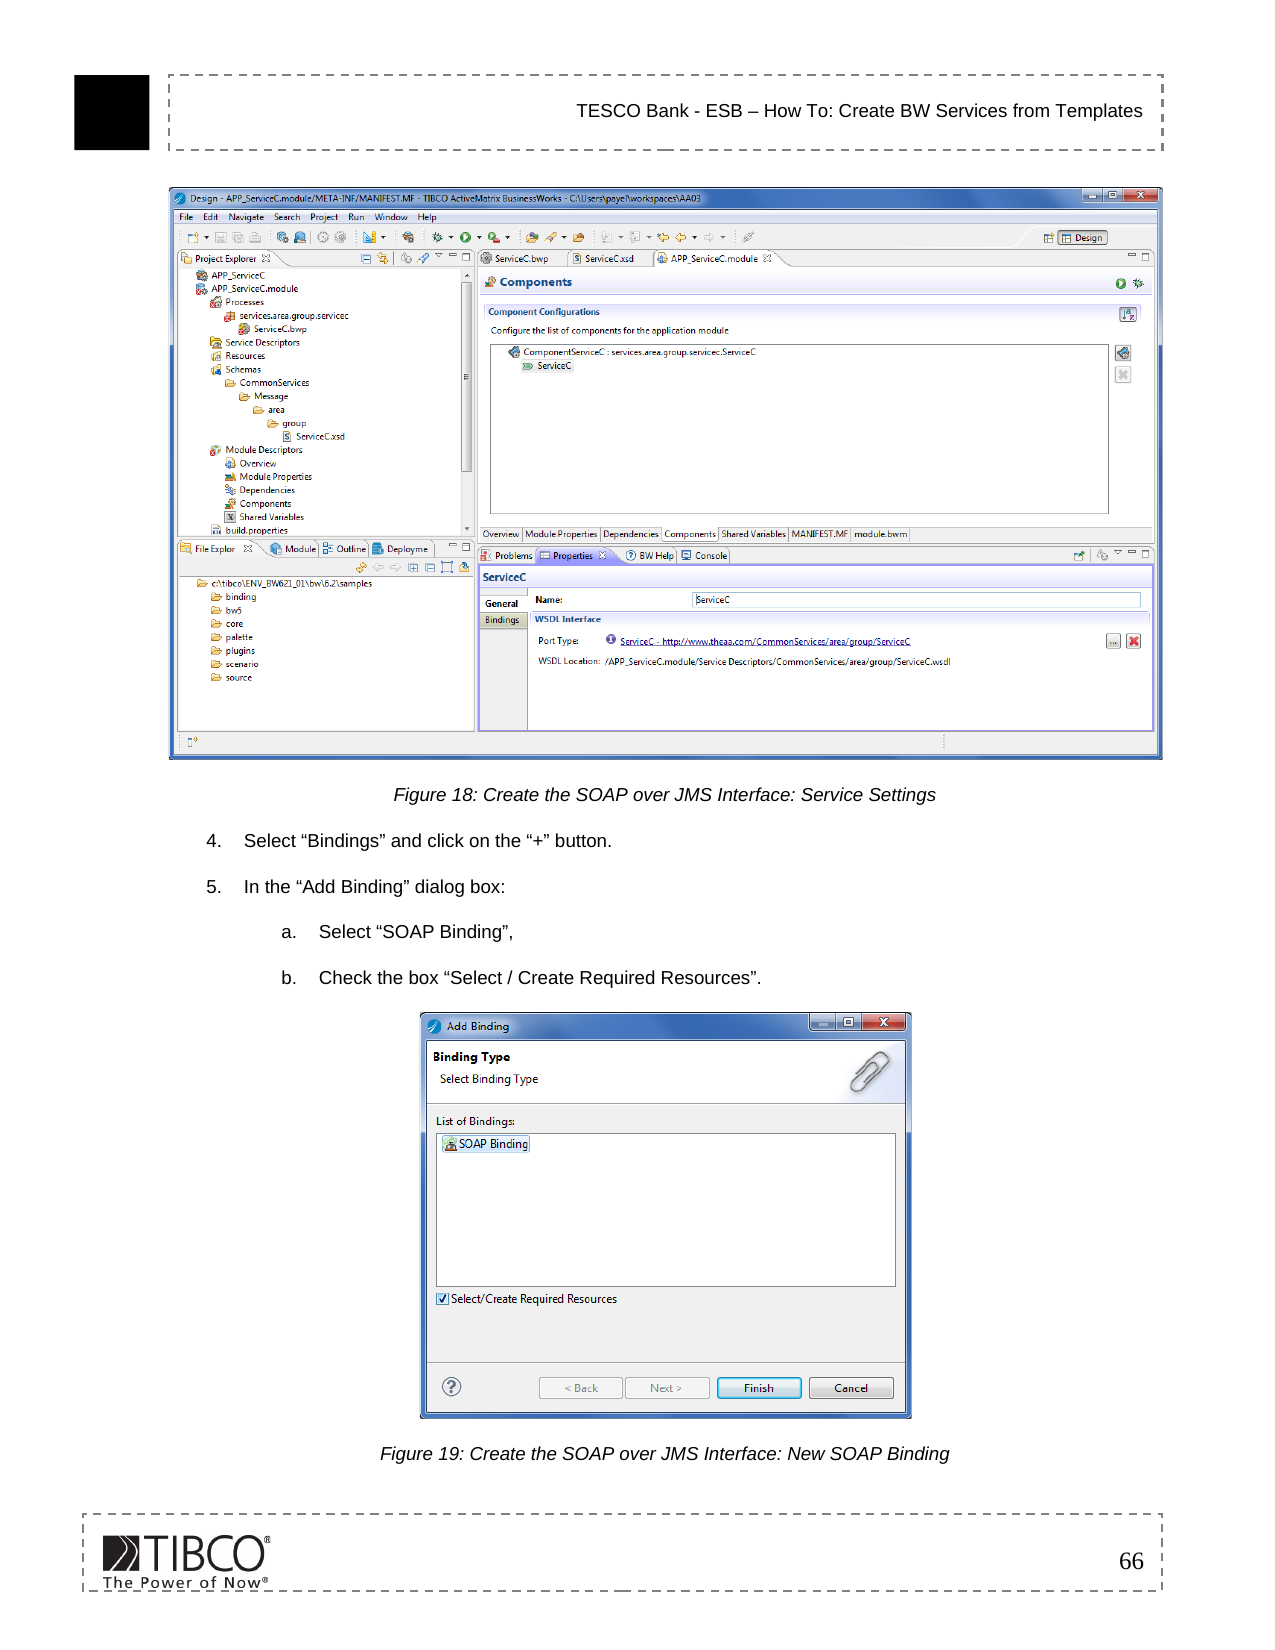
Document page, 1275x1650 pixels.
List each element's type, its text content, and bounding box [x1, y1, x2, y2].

list Check the box “Select / Create Required Resources”. [281, 967, 1162, 988]
picture [419, 1012, 912, 1419]
list Select “SOAP Binding”, [281, 921, 1162, 943]
picture [103, 1535, 271, 1588]
list In the “Add Binding” dialog box: [206, 876, 1162, 897]
text Figure 18: Create the SOAP over JMS Interface: Service Settings [169, 783, 1162, 805]
picture [168, 187, 1163, 760]
list Select “Bindings” and click on the “+” button. [206, 830, 1162, 852]
text Figure 19: Create the SOAP over JMS Interface: New SOAP Binding [169, 1442, 1162, 1464]
